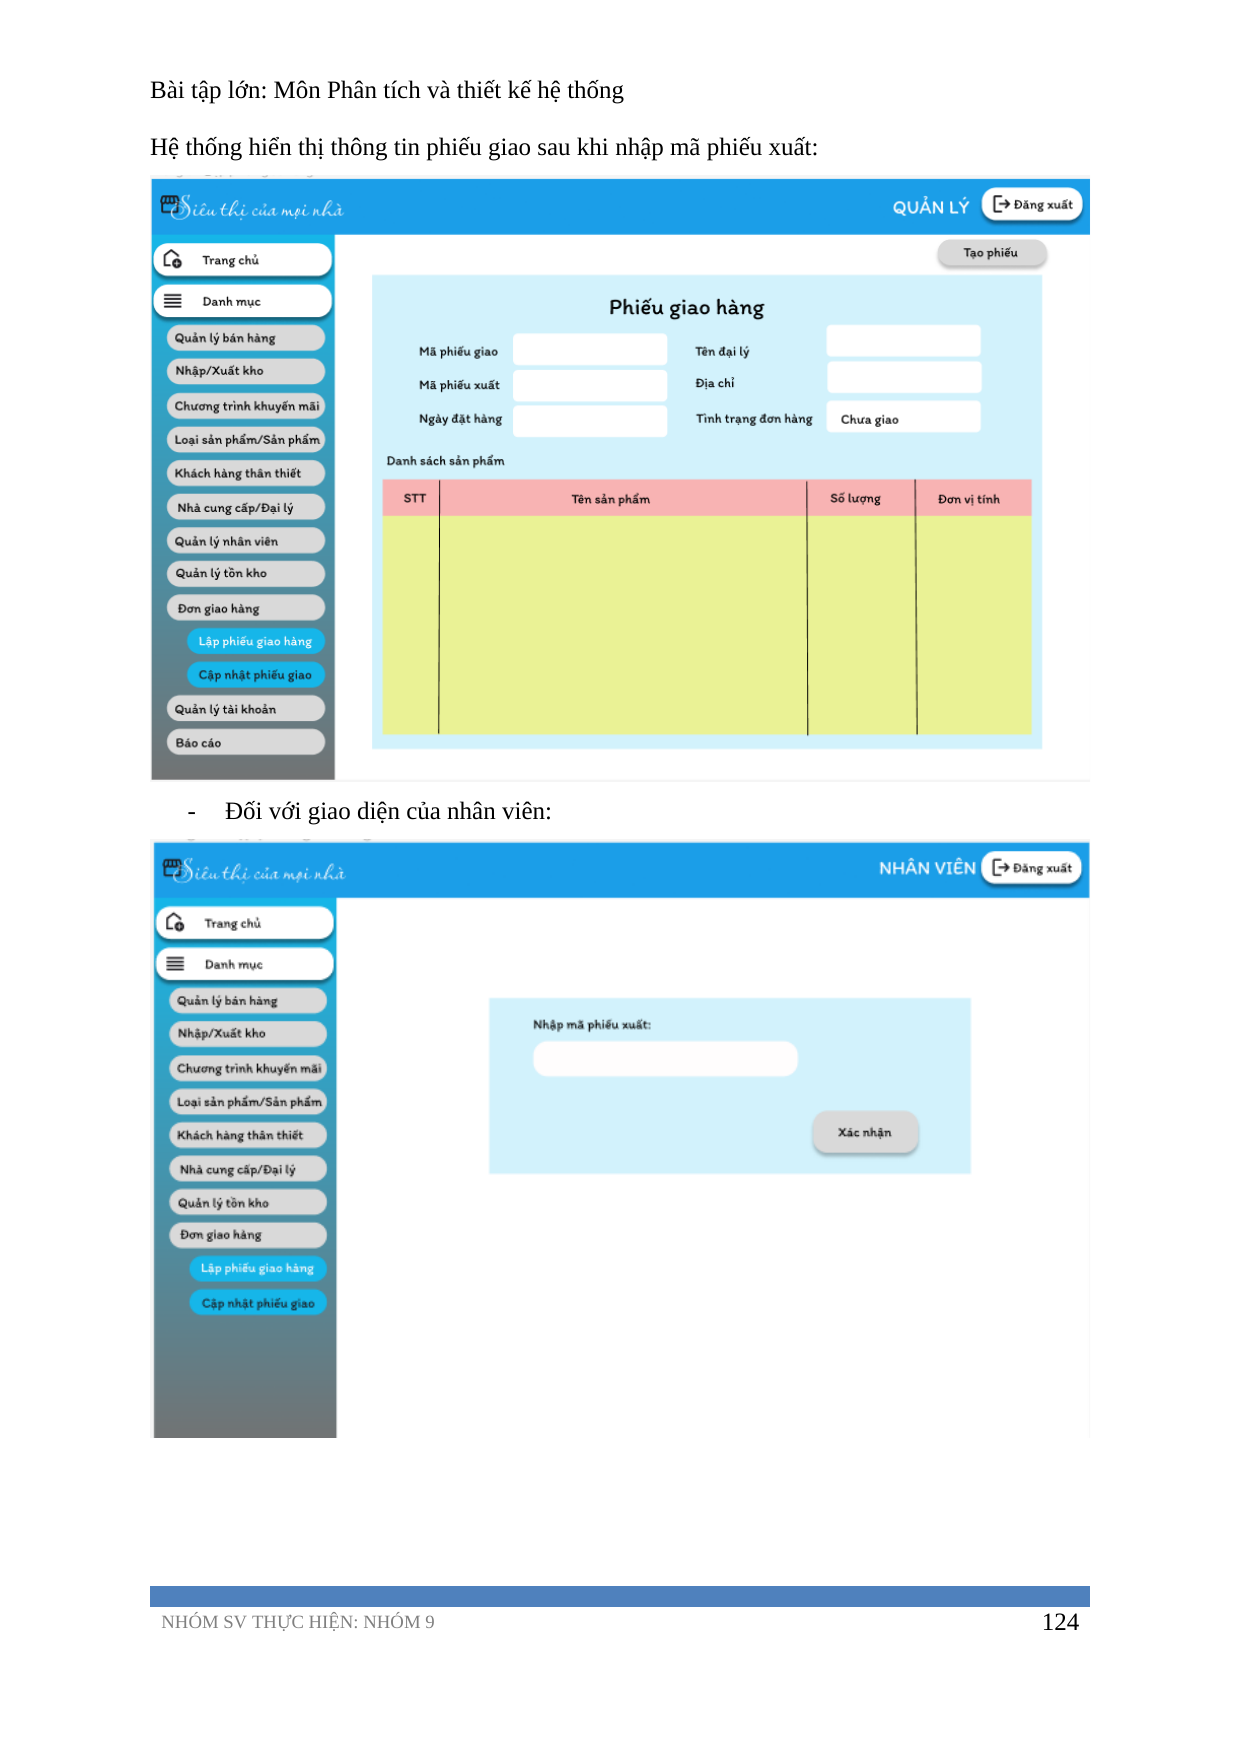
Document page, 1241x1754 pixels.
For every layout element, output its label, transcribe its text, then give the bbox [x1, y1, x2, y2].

text Hệ thống hiển thị thông tin phiếu giao sau khi nhập mã phiếu xuất: [150, 132, 1090, 161]
picture [150, 175, 1091, 782]
list Đối với giao diện của nhân viên: [187, 796, 1090, 825]
picture [150, 839, 1091, 1438]
